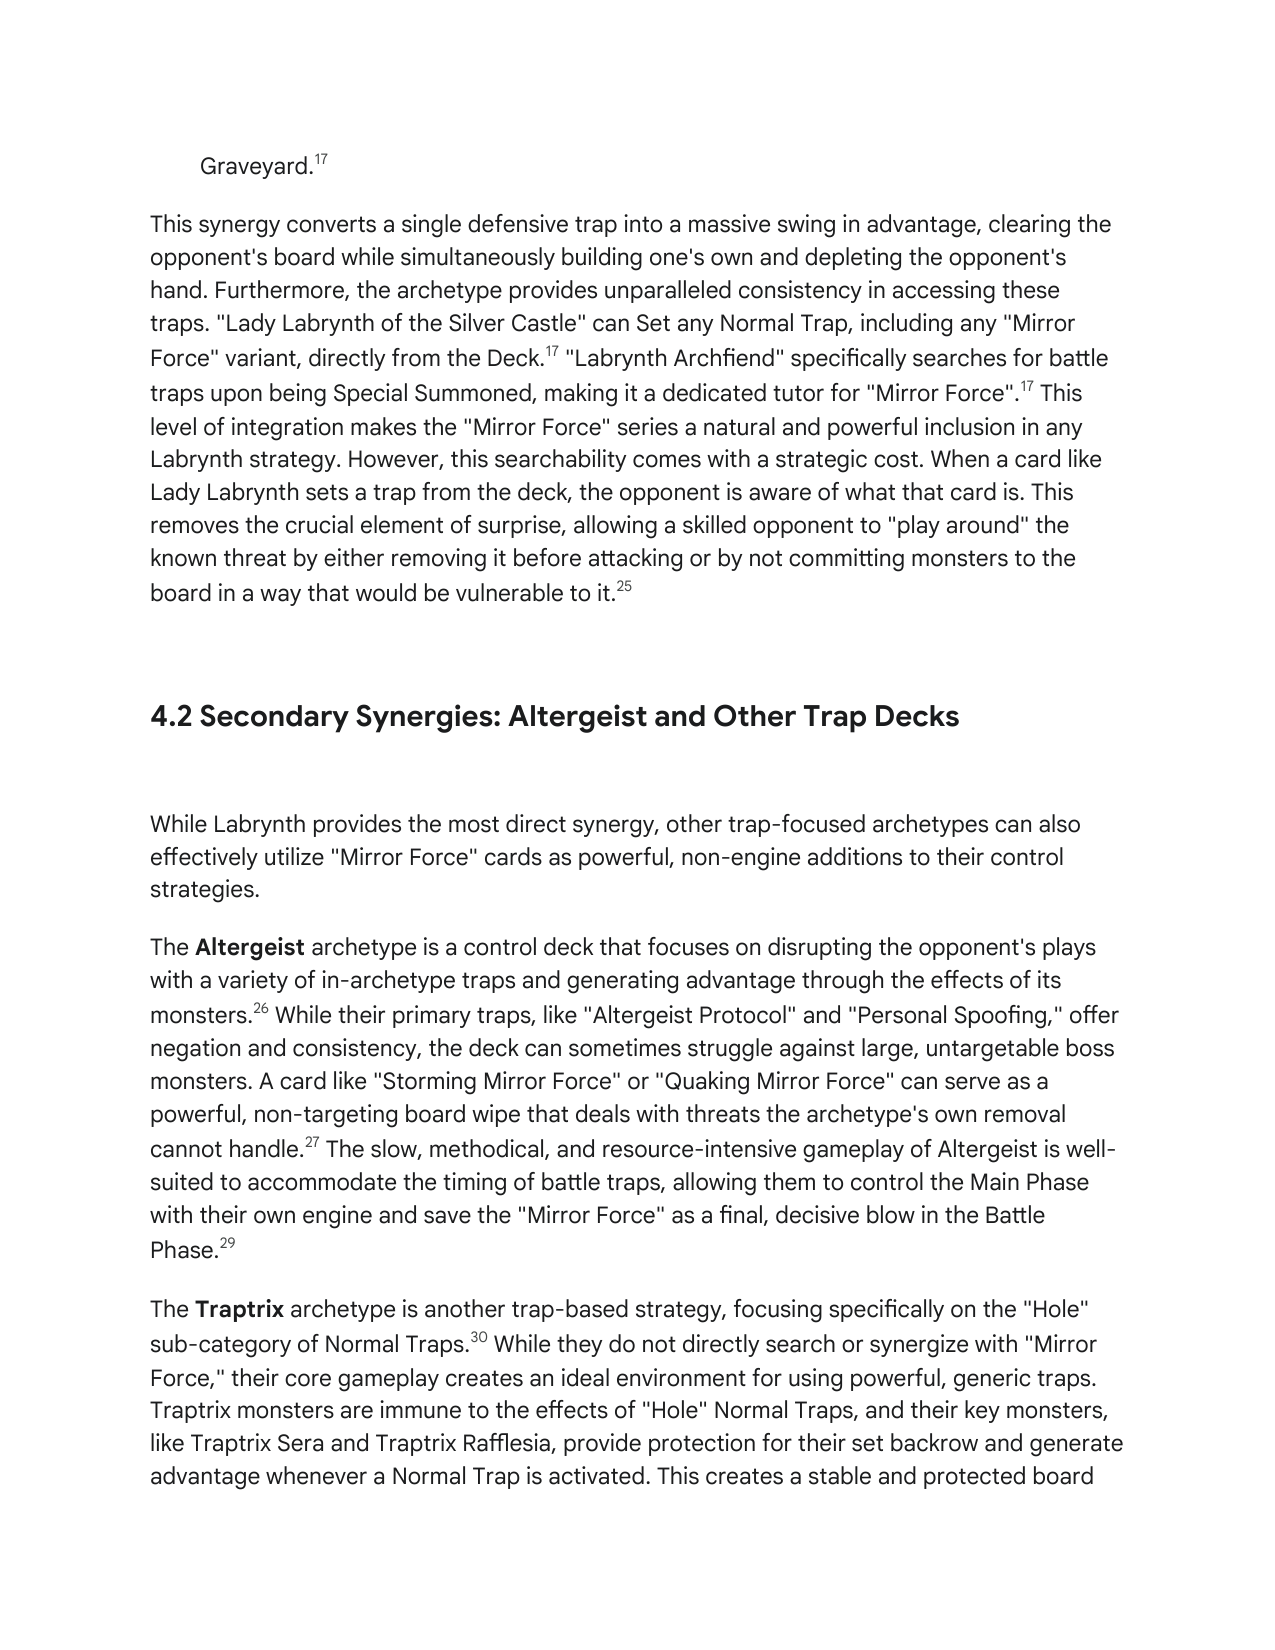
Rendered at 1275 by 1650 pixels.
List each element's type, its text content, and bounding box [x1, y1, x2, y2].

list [162, 150, 1125, 181]
text The Altergeist archetype is a control deck that focuses on disrupting the opponent's plays with a variety of in-archetype traps and generating advantage through the effects of its monsters.26 While their primary traps, like "Altergeist Protocol" and "Personal Spoofing," offer negation and consistency, the deck can sometimes struggle against large, untargetable boss monsters. A card like "Storming Mirror Force" or "Quaking Mirror Force" can serve as a powerful, non-targeting board wipe that deals with threats the archetype's own removal cannot handle.27 The slow, methodical, and resource-intensive gameplay of Altergeist is well-suited to accommodate the timing of battle traps, allowing them to control the Main Phase with their own engine and save the "Mirror Force" as a final, decisive blow in the Battle Phase.29 [150, 933, 1125, 1266]
text This synergy converts a single defensive trap into a massive swing in advantage, clearing the opponent's board while simultaneously building one's own and depleting the opponent's hand. Furthermore, the archetype provides unparalleled consistency in accessing these traps. "Lady Labrynth of the Silver Castle" can Set any Normal Trap, including any "Mirror Force" variant, directly from the Deck.17 "Labrynth Archfiend" specifically searches for battle traps upon being Special Summoned, making it a dedicated tutor for "Mirror Force".17 This level of integration makes the "Mirror Force" series a natural and powerful inclusion in any Labrynth strategy. However, this searchability comes with a strategic cost. When a card like Lady Labrynth sets a trap from the deck, the opponent is aware of what that card is. This removes the crucial element of surprise, allowing a skilled opponent to "play around" the known threat by either removing it before attacking or by not committing monsters to the board in a way that would be vulnerable to it.25 [150, 211, 1125, 608]
subtitle 4.2 Secondary Synergies: Altergeist and Other Trap Decks [150, 698, 1125, 735]
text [150, 1295, 1125, 1491]
text While Labrynth provides the most direct synergy, other trap-focused archetypes can also effectively utilize "Mirror Force" cards as powerful, non-engine additions to their control strategies. [150, 810, 1125, 904]
